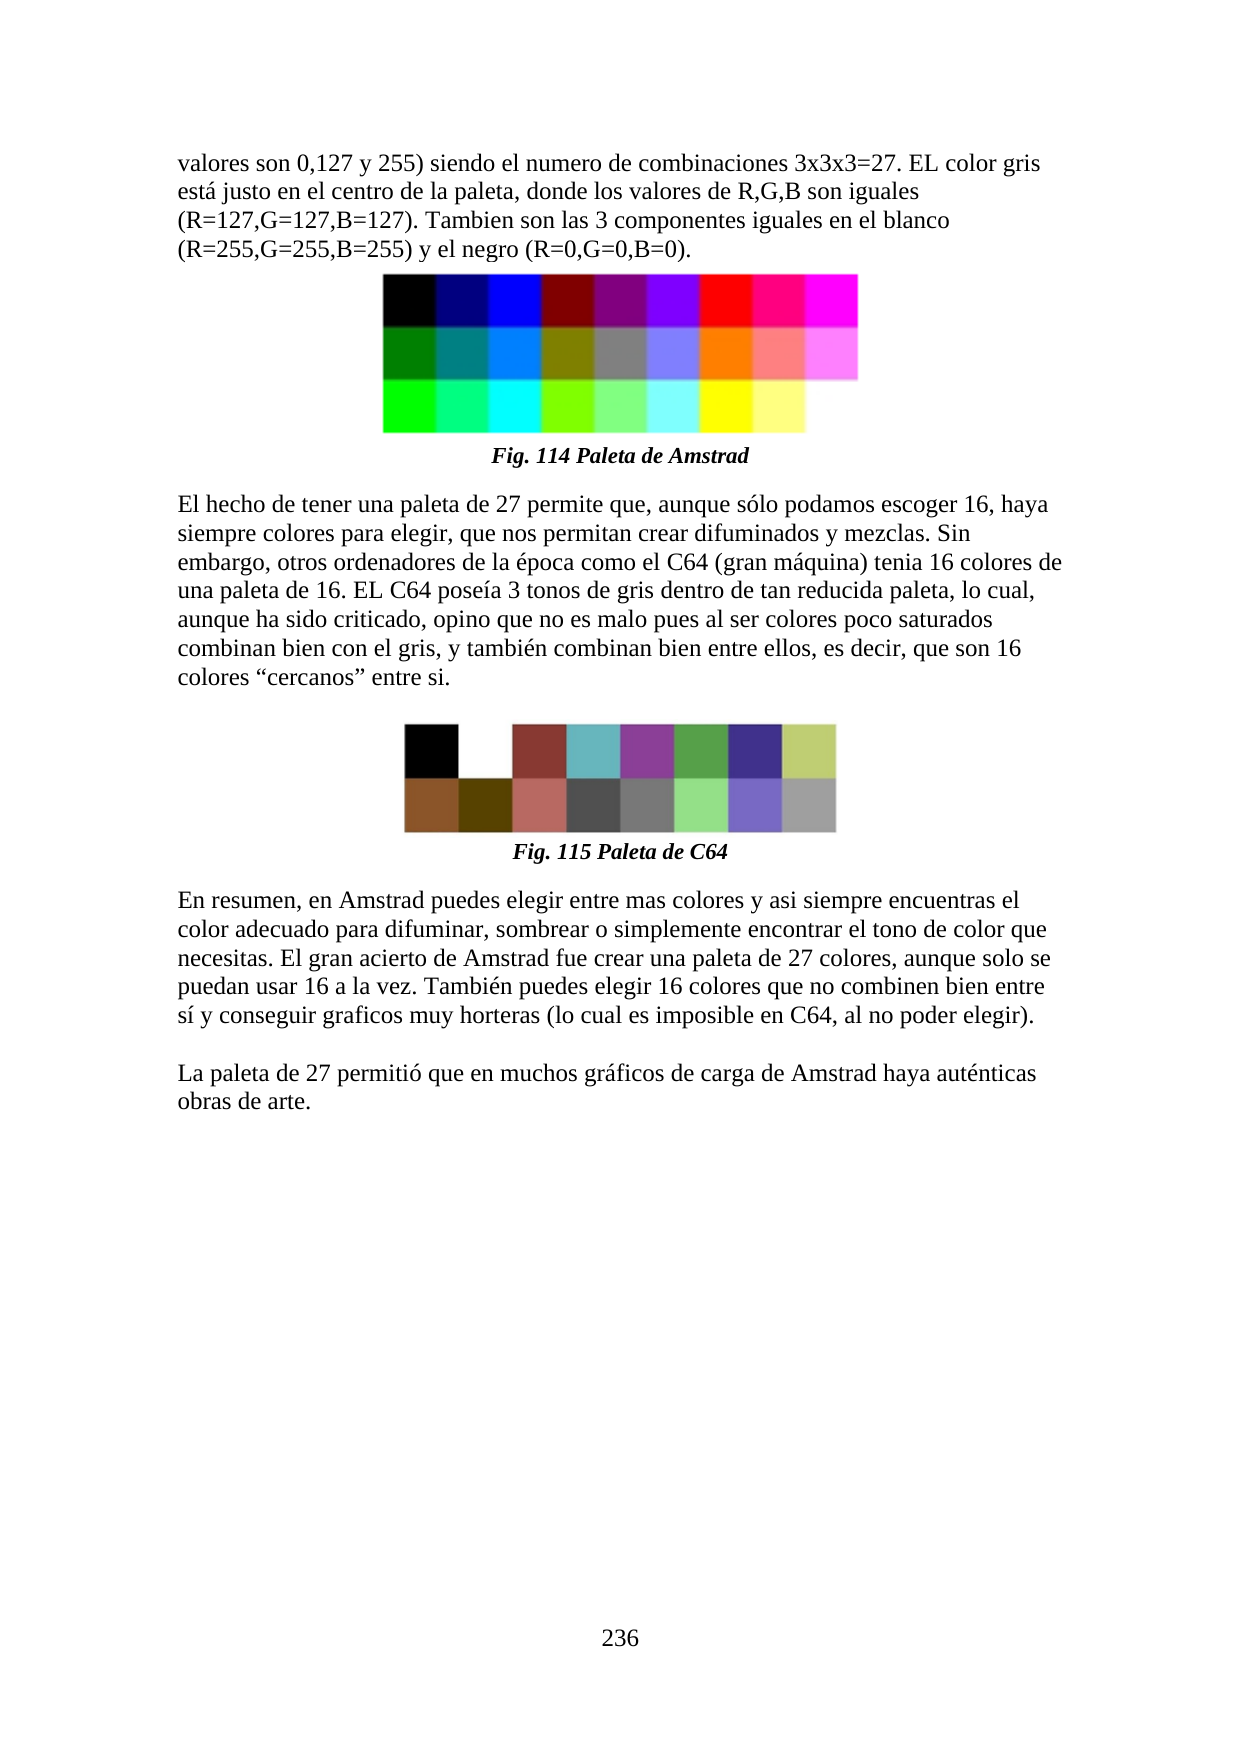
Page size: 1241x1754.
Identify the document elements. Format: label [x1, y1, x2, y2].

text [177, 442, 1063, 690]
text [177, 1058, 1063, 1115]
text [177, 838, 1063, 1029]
picture [399, 719, 842, 838]
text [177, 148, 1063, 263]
picture [373, 262, 867, 442]
